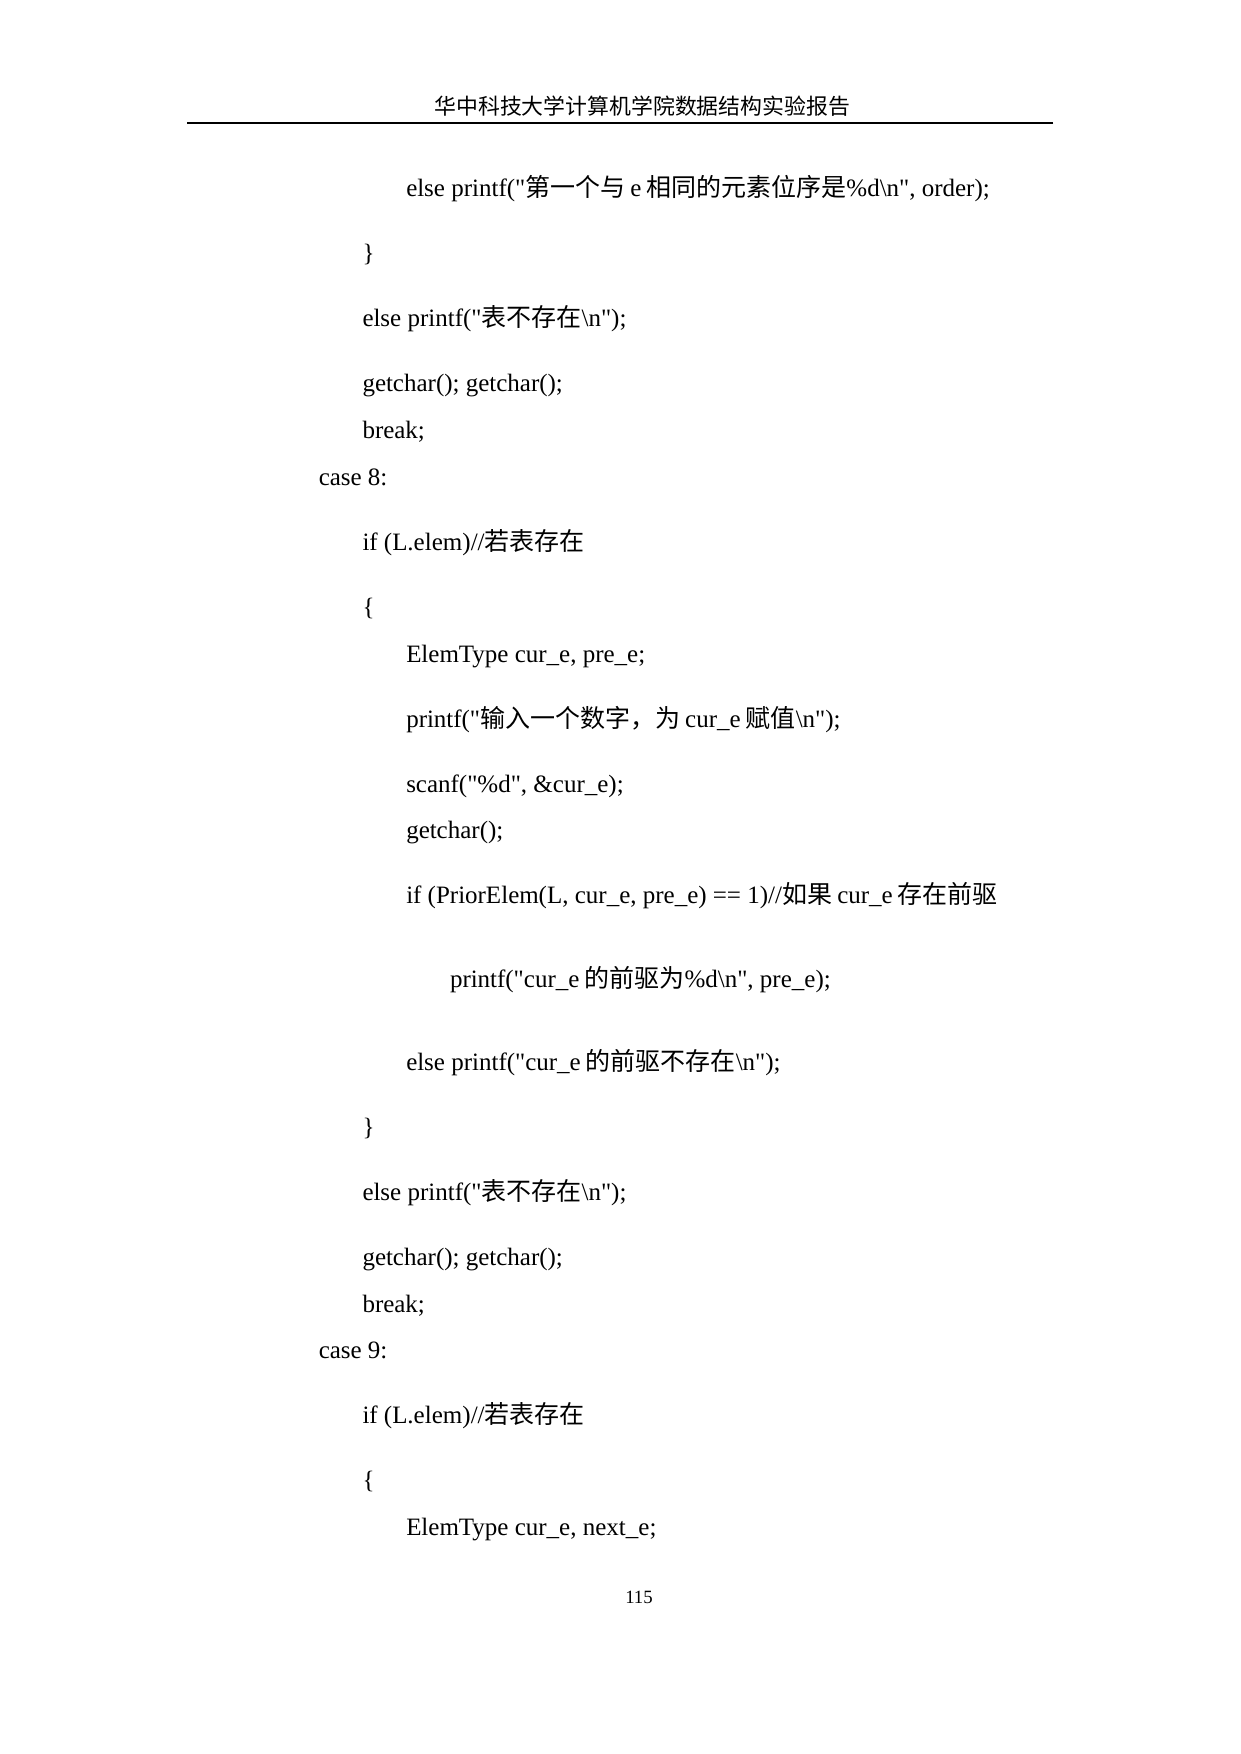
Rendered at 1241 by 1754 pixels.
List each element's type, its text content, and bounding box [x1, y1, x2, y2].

text getchar(); [187, 814, 1053, 846]
text } [187, 236, 1053, 269]
text case 9: [187, 1334, 1053, 1366]
text else printf("表不存在\n"); [187, 283, 1053, 348]
text break; [187, 1287, 1053, 1319]
text } [187, 1110, 1053, 1142]
text else printf("cur_e的前驱不存在\n"); [187, 1027, 1053, 1092]
text { [187, 590, 1053, 622]
text printf("cur_e的前驱为%d\n", pre_e); [187, 944, 1053, 1009]
text if (PriorElem(L, cur_e, pre_e) == 1)//如果cur_e存在前驱 [187, 861, 1053, 926]
text getchar(); getchar(); [187, 1240, 1053, 1272]
text else printf("第一个与e相同的元素位序是%d\n", order); [187, 153, 1053, 218]
text ElemType cur_e, next_e; [187, 1511, 1053, 1543]
text printf("输入一个数字，为cur_e赋值\n"); [187, 684, 1053, 749]
text case 8: [187, 460, 1053, 492]
text if (L.elem)//若表存在 [187, 507, 1053, 572]
text ElemType cur_e, pre_e; [187, 637, 1053, 669]
text if (L.elem)//若表存在 [187, 1381, 1053, 1446]
text scanf("%d", &cur_e); [187, 767, 1053, 799]
text { [187, 1464, 1053, 1496]
text getchar(); getchar(); [187, 366, 1053, 399]
text else printf("表不存在\n"); [187, 1157, 1053, 1222]
text break; [187, 413, 1053, 446]
